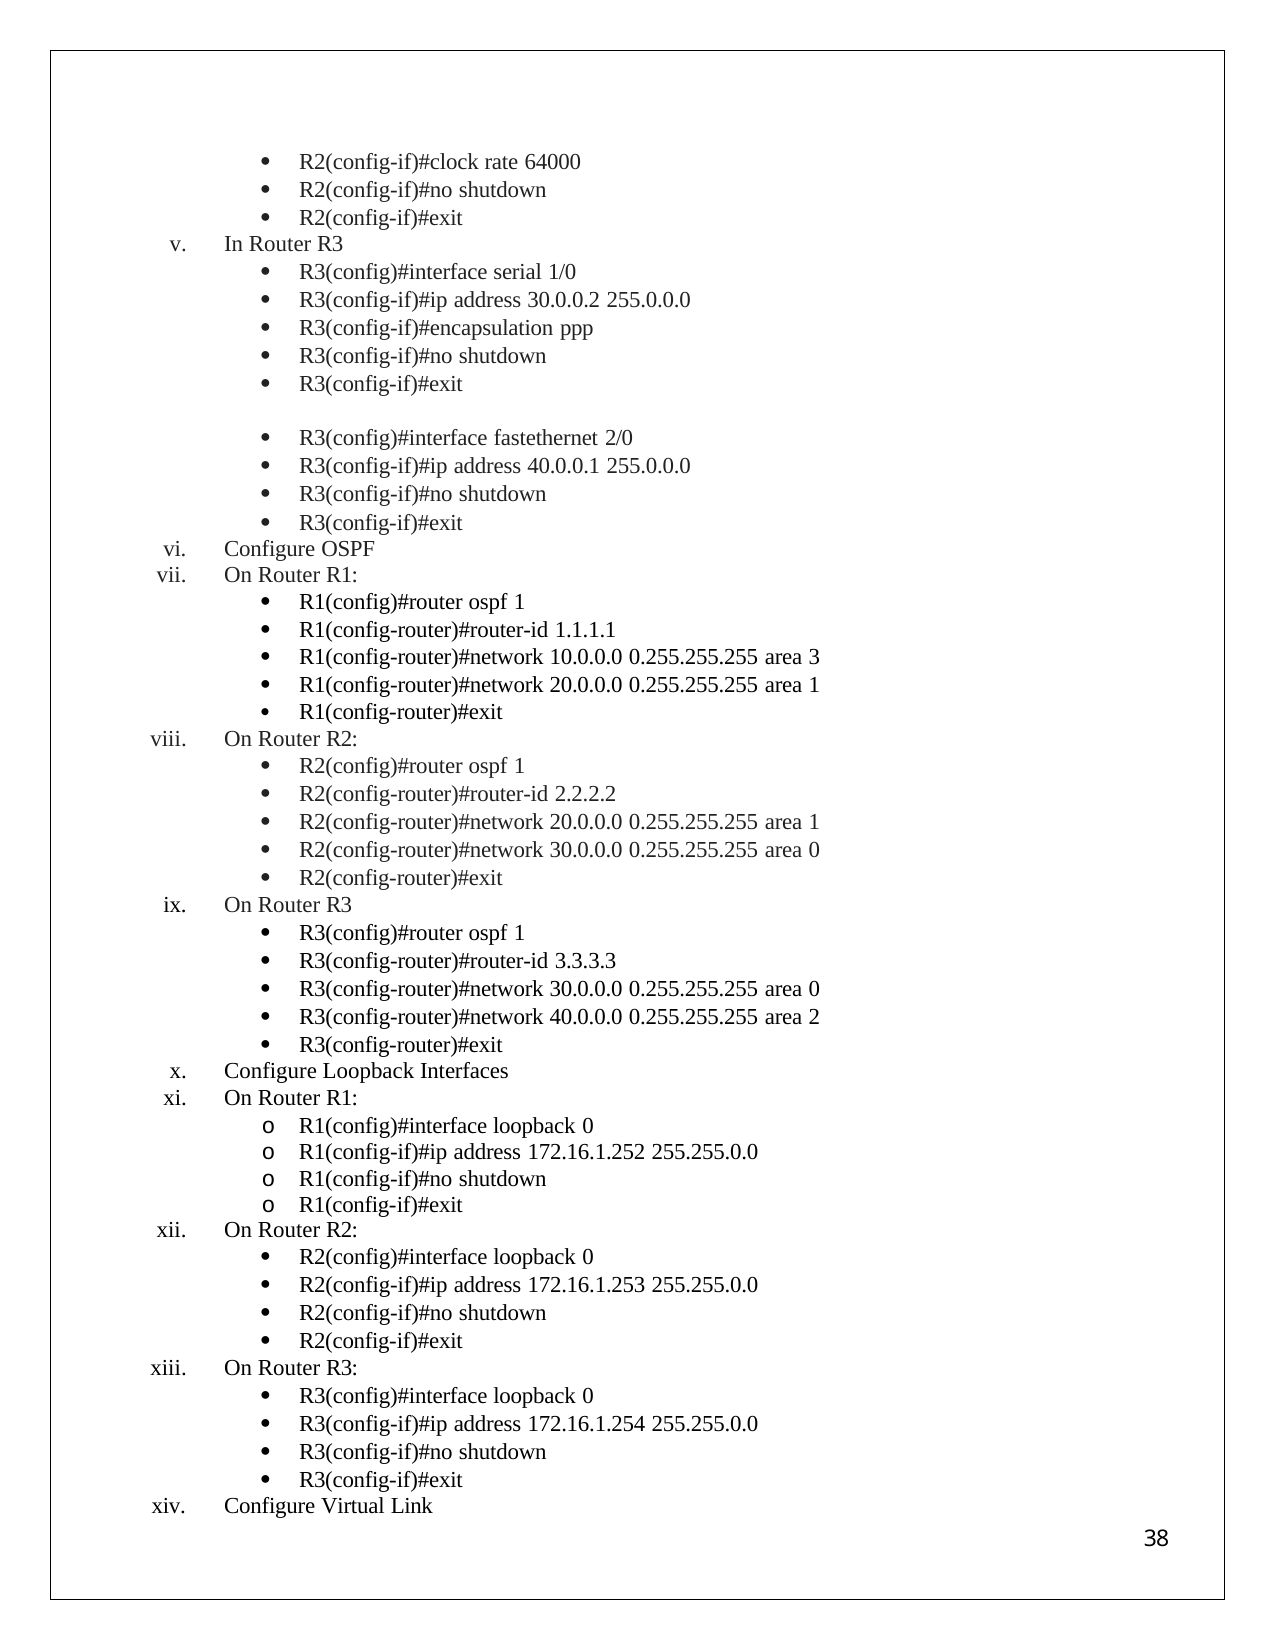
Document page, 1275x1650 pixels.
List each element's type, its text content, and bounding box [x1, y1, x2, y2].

list R2(config-if)#ip address 172.16.1.253 255.255.0.0 [261, 1270, 1200, 1298]
list R3(config)#interface loopback 0 [261, 1381, 1200, 1409]
list R3(config-router)#network 30.0.0.0 0.255.255.255 area 0 [261, 974, 1200, 1002]
list R3(config-router)#router-id 3.3.3.3 [261, 946, 1200, 974]
list R2(config-router)#exit [261, 863, 1200, 891]
list R1(config-if)#exit [261, 1191, 1200, 1217]
list R3(config-if)#no shutdown [261, 341, 1200, 369]
list R2(config-if)#exit [261, 203, 1200, 231]
list R3(config-if)#ip address 40.0.0.1 255.0.0.0 [261, 451, 1200, 479]
list R2(config-router)#network 20.0.0.0 0.255.255.255 area 1 [261, 807, 1200, 835]
list R2(config)#router ospf 1 [261, 751, 1200, 779]
list R3(config-if)#ip address 30.0.0.2 255.0.0.0 [261, 285, 1200, 313]
list R1(config-router)#router-id 1.1.1.1 [261, 614, 1200, 643]
list R3(config-router)#network 40.0.0.0 0.255.255.255 area 2 [261, 1002, 1200, 1030]
list In Router R3 [169, 231, 1200, 257]
list R2(config)#interface loopback 0 [261, 1242, 1200, 1270]
list R2(config-if)#clock rate 64000 [261, 147, 1200, 175]
list R3(config-if)#exit [261, 507, 1200, 536]
list R3(config)#router ospf 1 [261, 918, 1200, 946]
list R3(config-if)#ip address 172.16.1.254 255.255.0.0 [261, 1409, 1200, 1437]
list R3(config-if)#exit [261, 1465, 1200, 1493]
list R2(config-router)#router-id 2.2.2.2 [261, 779, 1200, 807]
list R2(config-if)#no shutdown [261, 175, 1200, 203]
list R1(config)#interface loopback 0 [261, 1111, 1200, 1138]
list R1(config-if)#ip address 172.16.1.252 255.255.0.0 [261, 1138, 1200, 1165]
list R3(config-if)#no shutdown [261, 479, 1200, 507]
list R3(config)#interface fastethernet 2/0 [261, 423, 1200, 451]
list On Router R1: [163, 1084, 1200, 1110]
list R1(config-router)#exit [261, 698, 1200, 724]
list R1(config-router)#network 10.0.0.0 0.255.255.255 area 3 [261, 643, 1200, 670]
list R3(config-if)#no shutdown [261, 1437, 1200, 1465]
list R1(config)#router ospf 1 [261, 588, 1200, 614]
list R3(config-router)#exit [261, 1030, 1200, 1058]
list R3(config)#interface serial 1/0 [261, 257, 1200, 285]
list R3(config-if)#exit [261, 369, 1200, 397]
list Configure Virtual Link [151, 1493, 1200, 1519]
list On Router R1: [156, 562, 1200, 588]
list On Router R3: [150, 1354, 1200, 1380]
list R2(config-if)#exit [261, 1326, 1200, 1354]
list On Router R3 [163, 891, 1200, 918]
list On Router R2: [156, 1217, 1200, 1242]
list R1(config-if)#no shutdown [261, 1165, 1200, 1191]
list On Router R2: [150, 725, 1200, 751]
list R2(config-router)#network 30.0.0.0 0.255.255.255 area 0 [261, 835, 1200, 863]
list R1(config-router)#network 20.0.0.0 0.255.255.255 area 1 [261, 670, 1200, 698]
list Configure OSPF [163, 536, 1200, 562]
list R2(config-if)#no shutdown [261, 1298, 1200, 1326]
list R3(config-if)#encapsulation ppp [261, 313, 1200, 341]
list Configure Loopback Interfaces [169, 1058, 1200, 1084]
